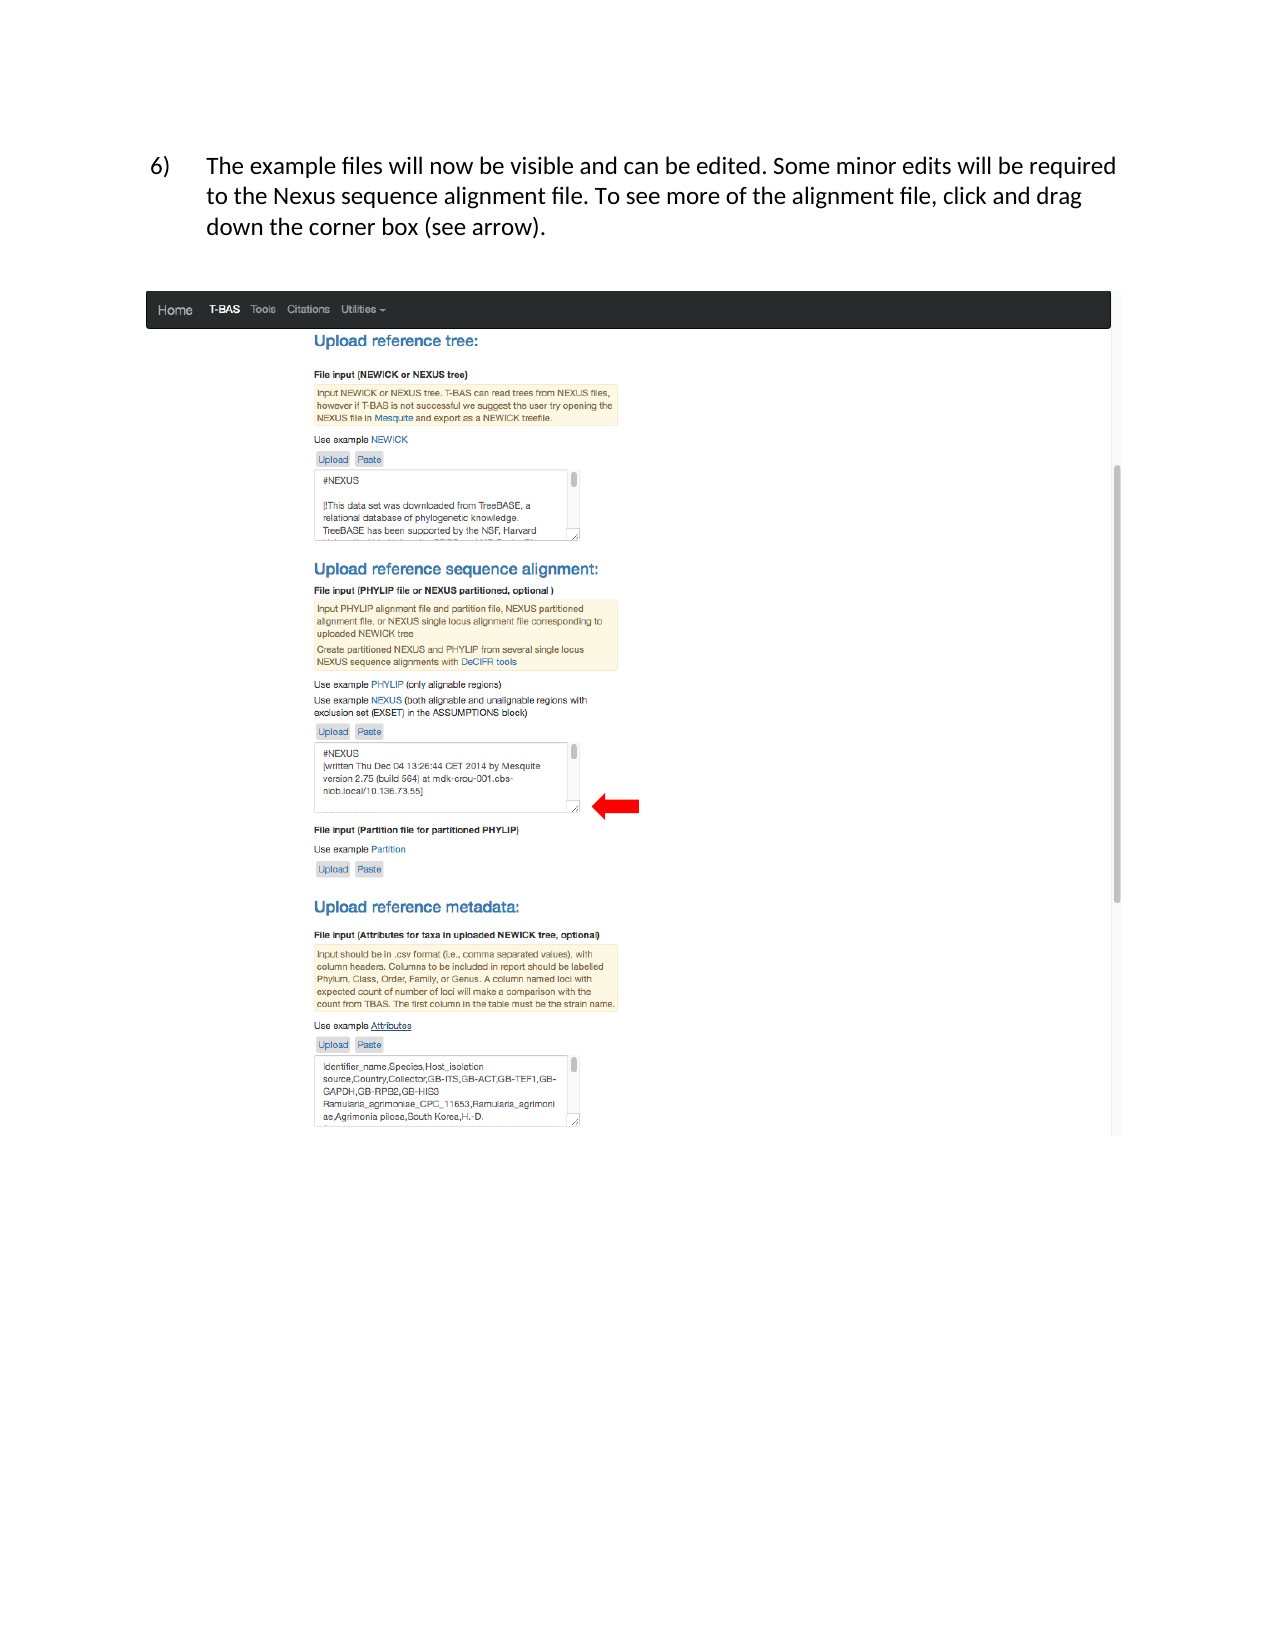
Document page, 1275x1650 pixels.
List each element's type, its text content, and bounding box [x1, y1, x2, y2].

picture [146, 291, 1121, 1136]
list The example files will now be visible and can be edited. Some minor edits will be required to the Nexus sequence alignment file. To see more of the alignment file, click and drag down the corner box (see arrow). [150, 150, 1125, 242]
